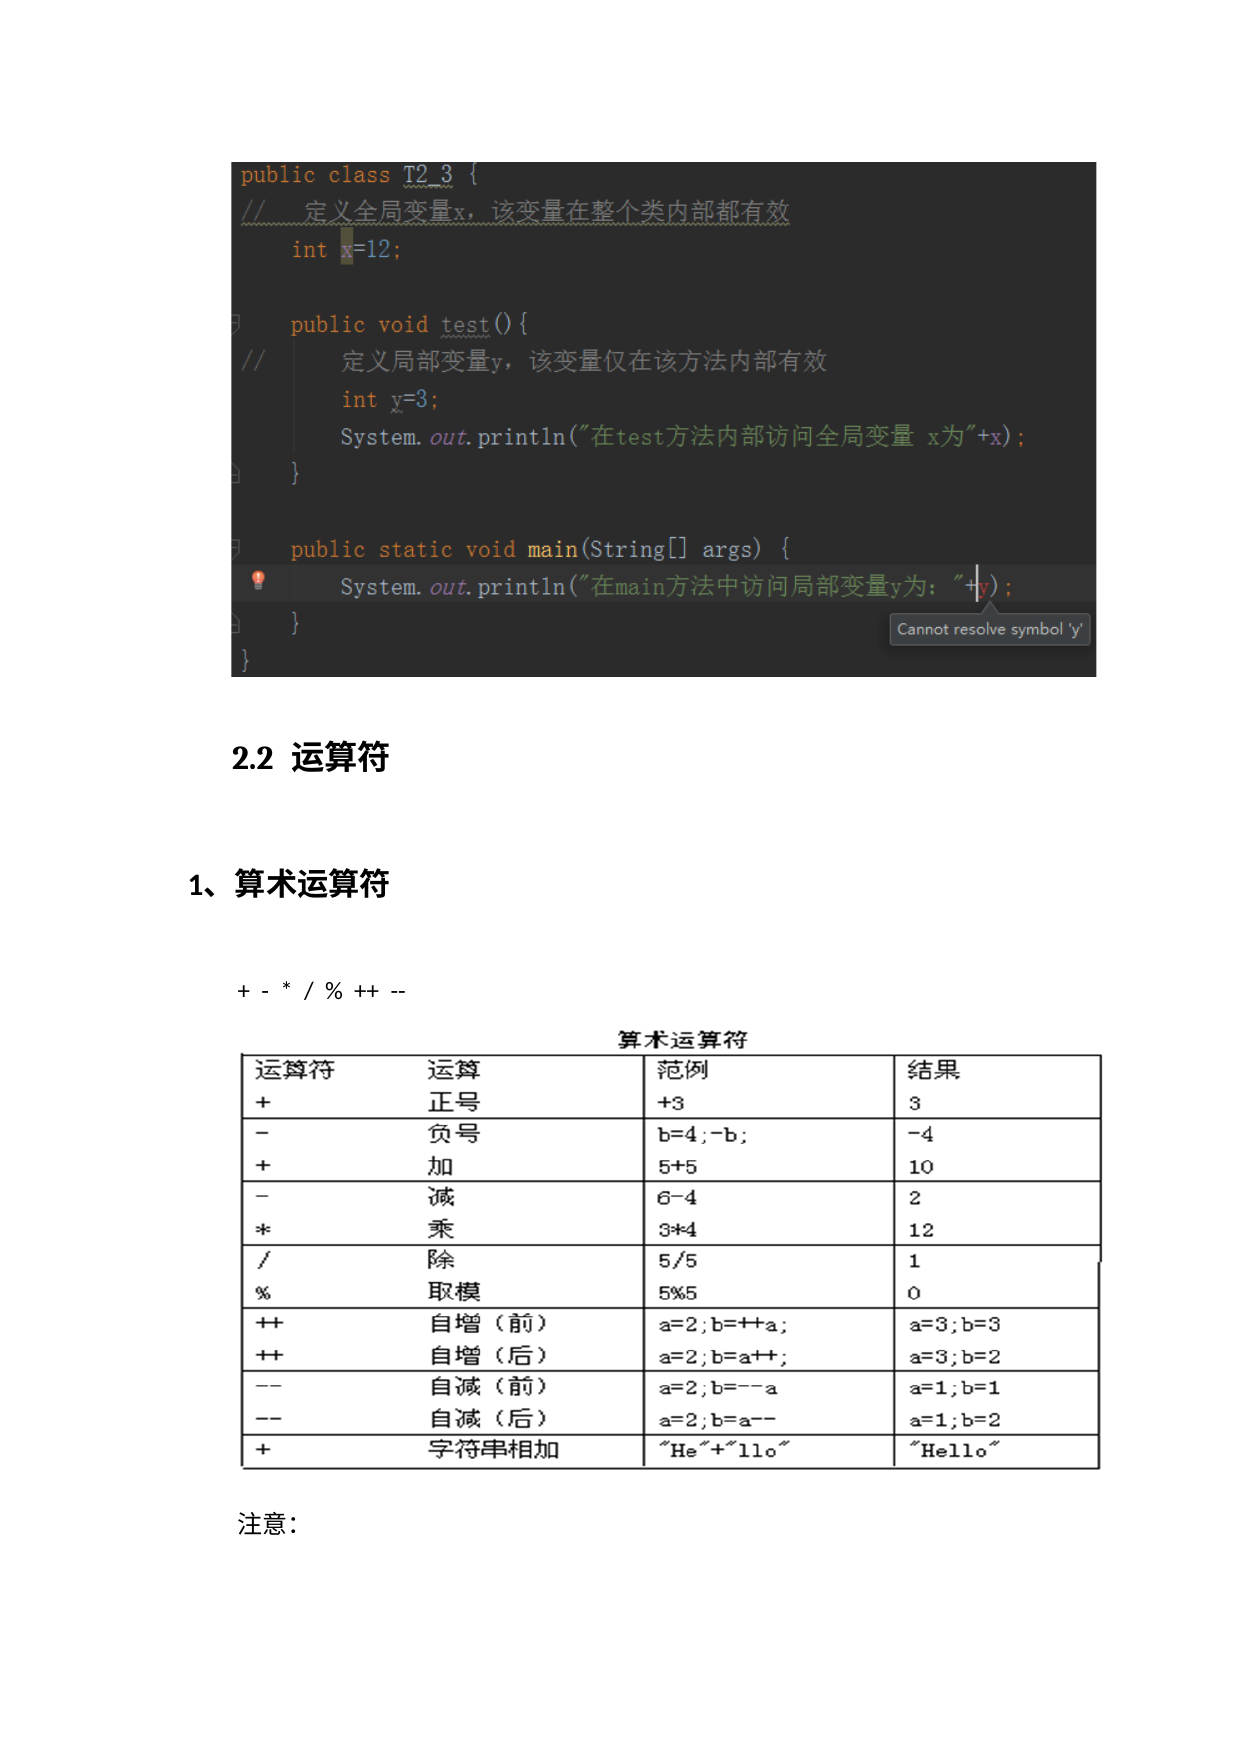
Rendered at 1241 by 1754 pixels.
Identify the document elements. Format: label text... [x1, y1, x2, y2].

picture [231, 162, 1097, 677]
subtitle 1、算术运算符 [187, 849, 1053, 914]
picture [237, 1022, 1103, 1472]
text + - * / % ++ -- [187, 974, 1053, 1007]
text 注意： [187, 1491, 1053, 1556]
subtitle 运算符 [232, 722, 1053, 787]
